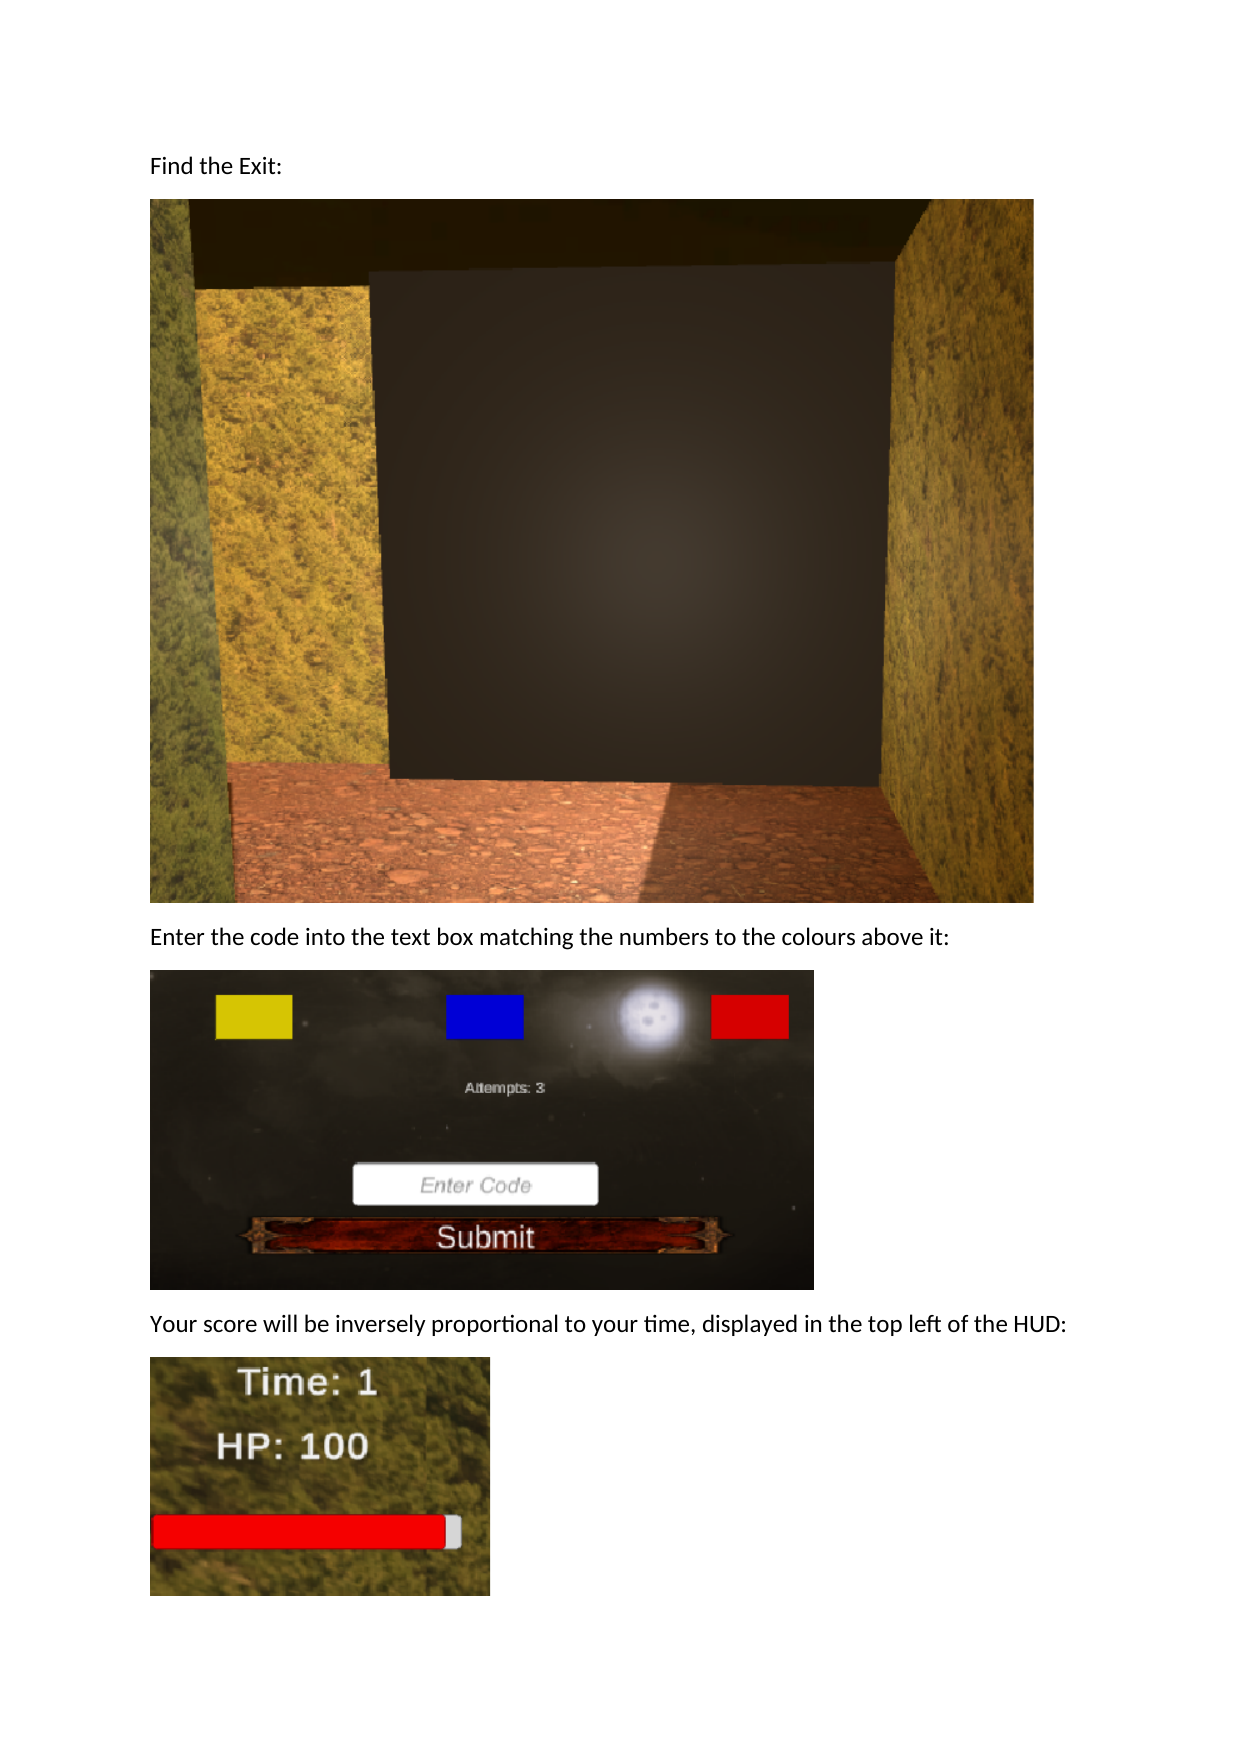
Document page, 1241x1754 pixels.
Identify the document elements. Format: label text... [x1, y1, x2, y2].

picture [150, 199, 1034, 903]
text Find the Exit: [150, 150, 1090, 181]
picture [150, 1357, 490, 1596]
text Your score will be inversely proportional to your time, displayed in the top left of the HUD: [150, 1308, 1090, 1339]
text Enter the code into the text box matching the numbers to the colours above it: [150, 921, 1090, 952]
picture [150, 970, 814, 1290]
